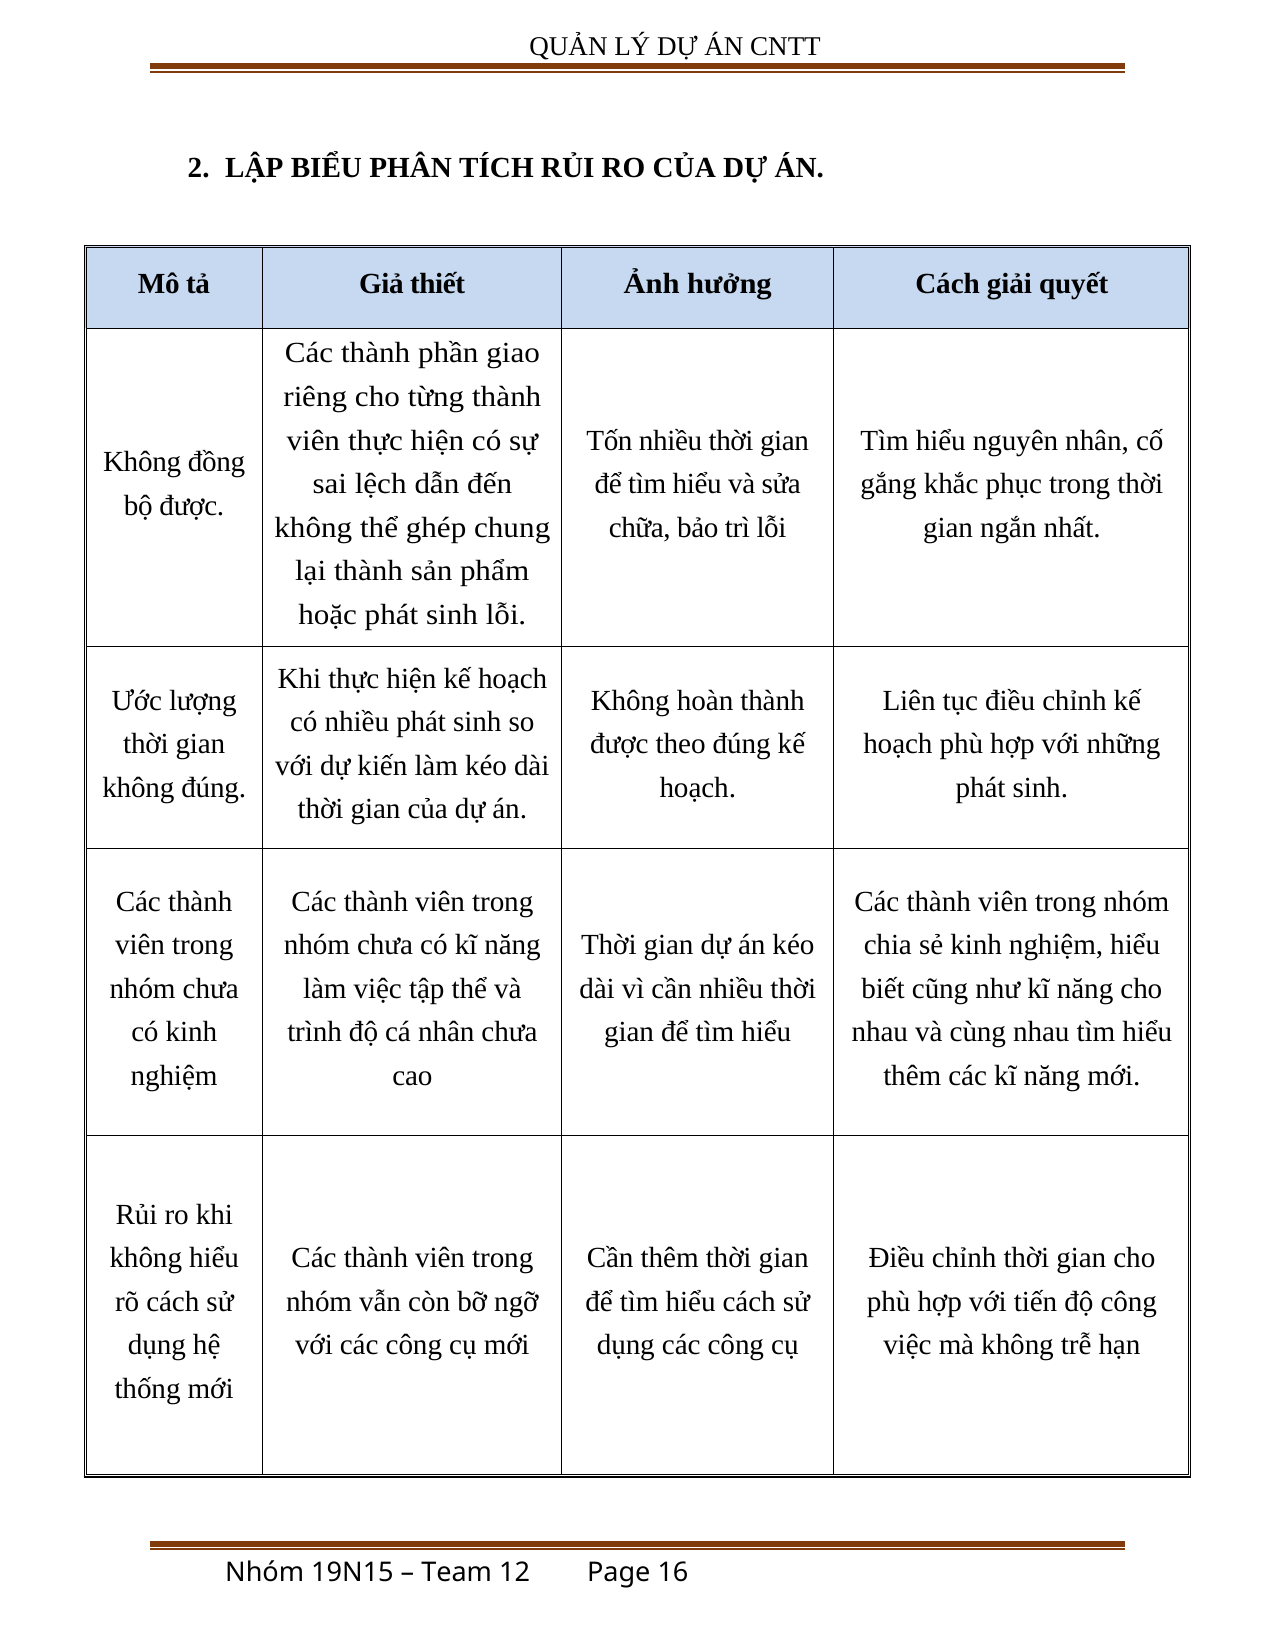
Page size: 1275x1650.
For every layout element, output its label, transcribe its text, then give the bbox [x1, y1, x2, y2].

table_cell Điều chỉnh thời gian cho phù hợp với tiến độ công việc mà không trễ hạn [834, 1136, 1188, 1474]
table_cell Các thành viên trong nhóm chia sẻ kinh nghiệm, hiểu biết cũng như kĩ năng cho nhau và cùng nhau tìm hiểu thêm các kĩ năng mới. [834, 849, 1188, 1135]
table_cell Không đồng bộ được. [87, 329, 262, 646]
table_cell Ước lượng thời gian không đúng. [87, 647, 262, 848]
table_cell Các thành phần giao riêng cho từng thành viên thực hiện có sự sai lệch dẫn đến không thể ghép chung lại thành sản phẩm hoặc phát sinh lỗi. [263, 329, 561, 646]
table_cell Cần thêm thời gian để tìm hiểu cách sử dụng các công cụ [562, 1136, 833, 1474]
table_header Cách giải quyết [834, 248, 1188, 328]
table_cell Các thành viên trong nhóm chưa có kinh nghiệm [87, 849, 262, 1135]
table_cell Các thành viên trong nhóm vẫn còn bỡ ngỡ với các công cụ mới [263, 1136, 561, 1474]
table_cell Khi thực hiện kế hoạch có nhiều phát sinh so với dự kiến làm kéo dài thời gian của dự án. [263, 647, 561, 848]
table_cell Thời gian dự án kéo dài vì cần nhiều thời gian để tìm hiểu [562, 849, 833, 1135]
table_cell Các thành viên trong nhóm chưa có kĩ năng làm việc tập thể và trình độ cá nhân chưa cao [263, 849, 561, 1135]
table_header Ảnh hưởng [562, 248, 833, 328]
table_cell Không hoàn thành được theo đúng kế hoạch. [562, 647, 833, 848]
table_cell Tìm hiểu nguyên nhân, cố gắng khắc phục trong thời gian ngắn nhất. [834, 329, 1188, 646]
table_cell Liên tục điều chỉnh kế hoạch phù hợp với những phát sinh. [834, 647, 1188, 848]
table_header Giả thiết [263, 248, 561, 328]
table_cell Rủi ro khi không hiểu rõ cách sử dụng hệ thống mới [87, 1136, 262, 1474]
table_cell Tốn nhiều thời gian để tìm hiểu và sửa chữa, bảo trì lỗi [562, 329, 833, 646]
table_header Mô tả [87, 248, 262, 328]
list LẬP BIỂU PHÂN TÍCH RỦI RO CỦA DỰ ÁN. [187, 150, 1125, 219]
